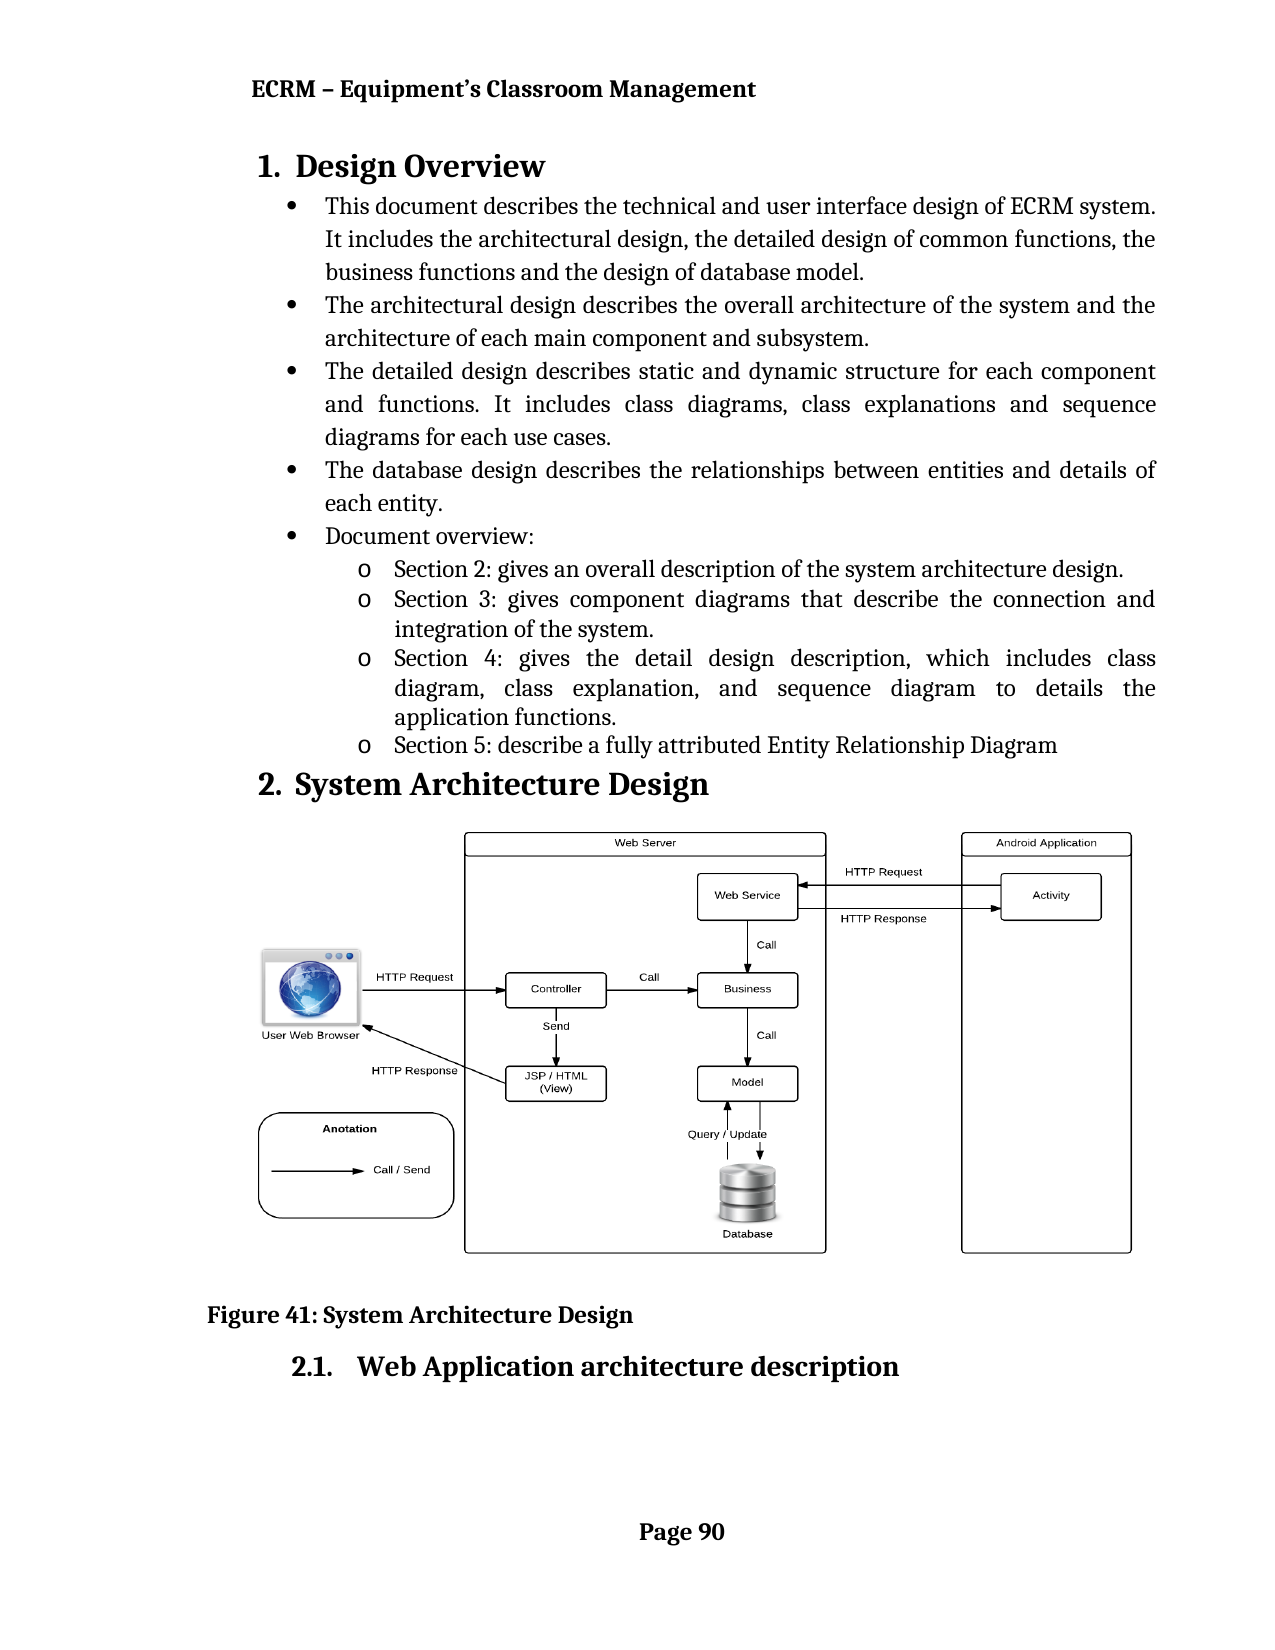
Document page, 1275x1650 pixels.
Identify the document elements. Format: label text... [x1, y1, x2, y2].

list The database design describes the relationships between entities and details of each entity. [287, 456, 1157, 518]
list System Architecture Design [258, 766, 1157, 804]
list Section 2: gives an overall description of the system architecture design. [357, 555, 1157, 585]
list Document overview: [287, 522, 1157, 551]
list The detailed design describes static and dynamic structure for each component and functions. It includes class diagrams, class explanations and sequence diagrams for each use cases. [287, 357, 1157, 452]
list Section 5: describe a fully attributed Entity Relationship Diagram [357, 731, 1157, 761]
list Web Application architecture description [291, 1350, 1157, 1384]
list This document describes the technical and user interface design of ECRM system. It includes the architectural design, the detailed design of common functions, the business functions and the design of database model. [287, 192, 1157, 287]
text Figure 41: System Architecture Design [207, 1301, 1157, 1329]
picture [206, 809, 1157, 1276]
list Section 4: gives the detail design description, which includes class diagram, class explanation, and sequence diagram to details the application functions. [357, 644, 1157, 731]
list Design Overview [258, 148, 1157, 186]
list The architectural design describes the overall architecture of the system and the architecture of each main component and subsystem. [287, 291, 1157, 353]
list Section 3: gives component diagrams that describe the connection and integration of the system. [357, 585, 1157, 644]
